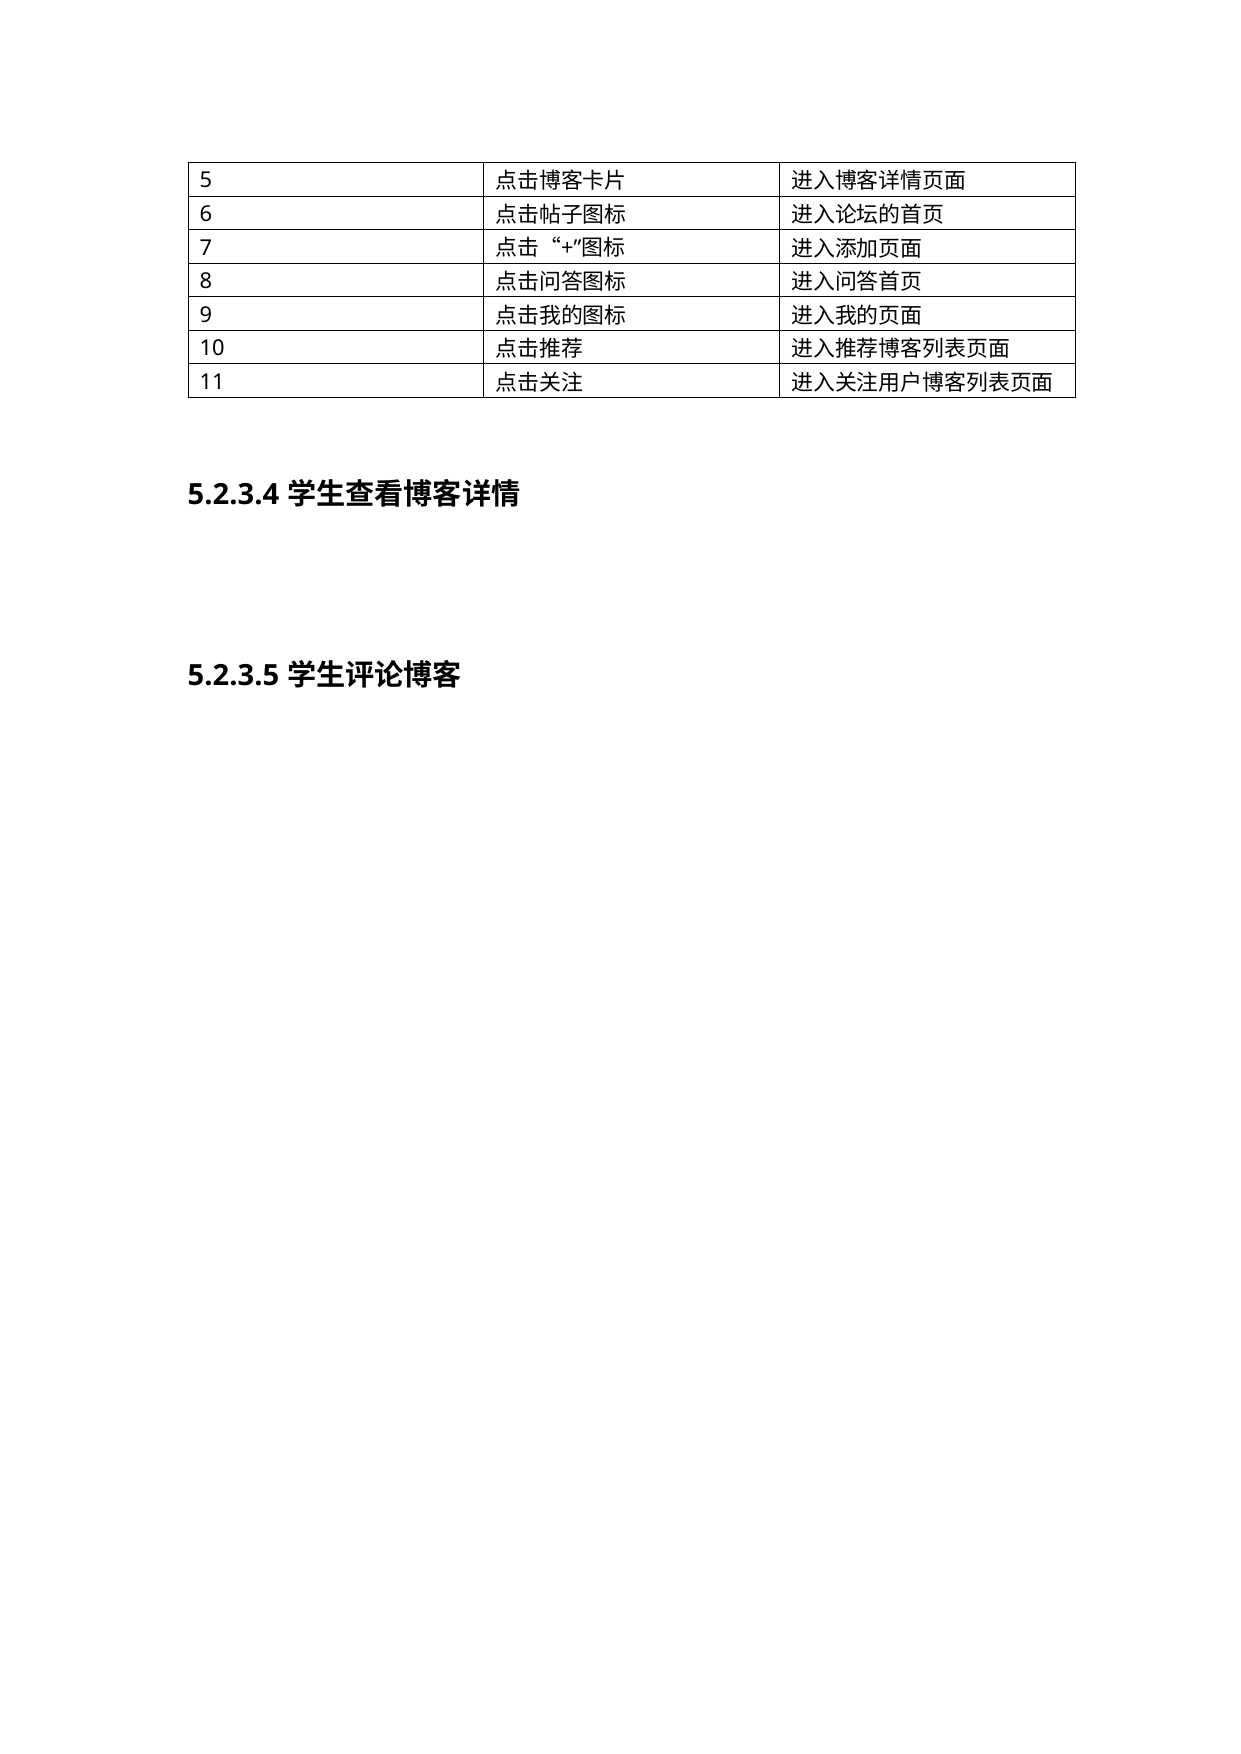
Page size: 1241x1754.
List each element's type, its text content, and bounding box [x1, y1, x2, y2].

table_cell 点击问答图标 [484, 264, 779, 296]
table_cell 10 [189, 331, 483, 363]
table_cell 点击推荐 [484, 331, 779, 363]
table_cell 9 [189, 297, 483, 330]
subtitle 5.2.3.4 学生查看博客详情 [187, 459, 1053, 524]
table_cell 进入问答首页 [780, 264, 1075, 296]
table_cell 8 [189, 264, 483, 296]
table_cell 6 [189, 197, 483, 229]
table_cell 进入我的页面 [780, 297, 1075, 330]
table_cell 进入关注用户博客列表页面 [780, 364, 1075, 397]
table_cell 进入添加页面 [780, 230, 1075, 263]
table_cell 5 [189, 163, 483, 196]
table_cell 进入推荐博客列表页面 [780, 331, 1075, 363]
table_cell 7 [189, 230, 483, 263]
table_cell 点击关注 [484, 364, 779, 397]
subtitle 5.2.3.5 学生评论博客 [187, 640, 1053, 705]
table_cell 点击帖子图标 [484, 197, 779, 229]
table_cell 点击博客卡片 [484, 163, 779, 196]
table_cell 点击“+”图标 [484, 230, 779, 263]
table_cell 点击我的图标 [484, 297, 779, 330]
table_cell 11 [189, 364, 483, 397]
table_cell 进入论坛的首页 [780, 197, 1075, 229]
table_cell 进入博客详情页面 [780, 163, 1075, 196]
